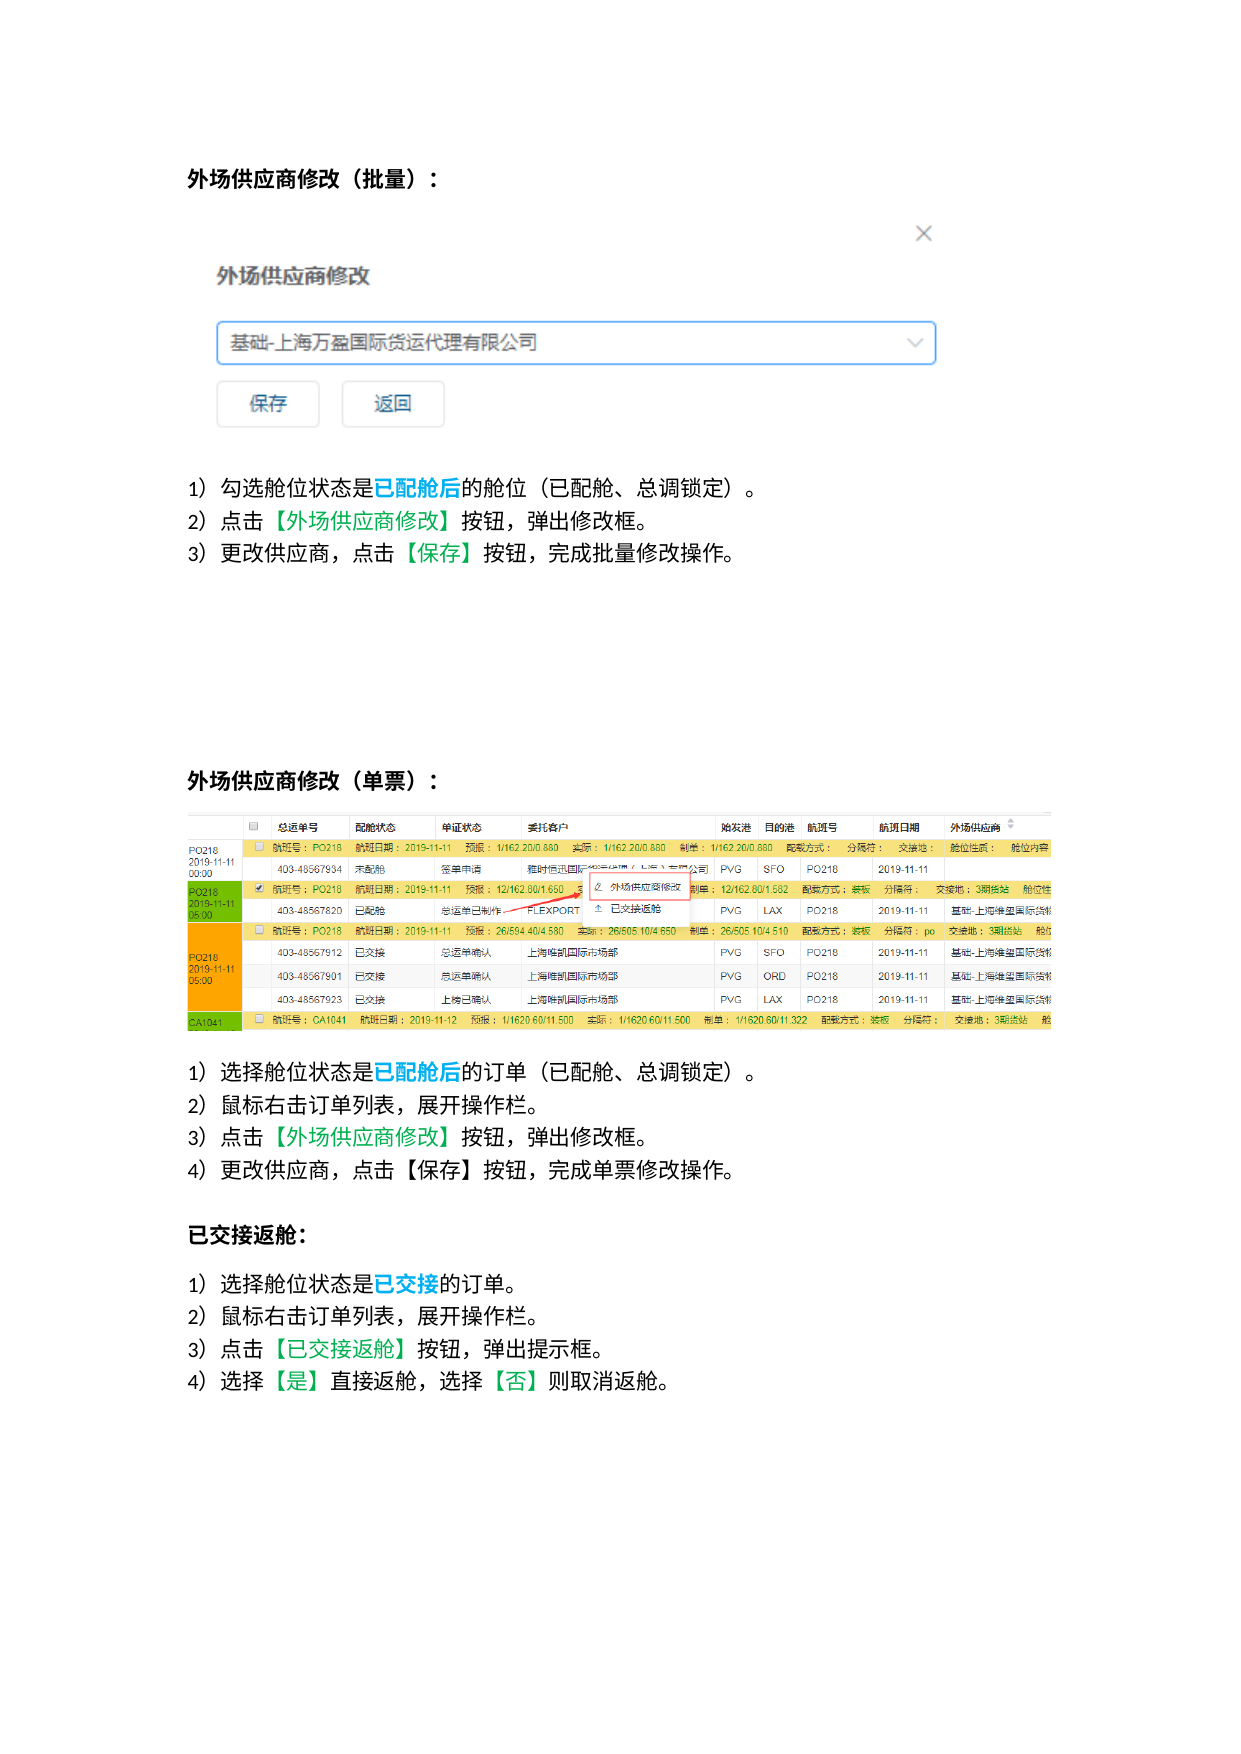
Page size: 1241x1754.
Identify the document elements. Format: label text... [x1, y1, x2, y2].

list 选择【是】直接返舱，选择【否】则取消返舱。 [187, 1364, 1053, 1396]
list 点击【外场供应商修改】按钮，弹出修改框。 [187, 1120, 1053, 1152]
list 选择舱位状态是已交接的订单。 [187, 1266, 1053, 1299]
subtitle 外场供应商修改（单票）： [187, 763, 1053, 796]
list 选择舱位状态是已配舱后的订单（已配舱、总调锁定）。 [187, 1055, 1053, 1087]
list 鼠标右击订单列表，展开操作栏。 [187, 1299, 1053, 1331]
list 更改供应商，点击【保存】按钮，完成批量修改操作。 [187, 536, 1053, 568]
list 点击【外场供应商修改】按钮，弹出修改框。 [187, 503, 1053, 536]
subtitle 外场供应商修改（批量）： [187, 162, 1053, 194]
list 更改供应商，点击【保存】按钮，完成单票修改操作。 [187, 1152, 1053, 1185]
picture [187, 812, 1052, 1031]
picture [187, 210, 957, 464]
list 点击【已交接返舱】按钮，弹出提示框。 [187, 1331, 1053, 1364]
list 鼠标右击订单列表，展开操作栏。 [187, 1087, 1053, 1120]
list 勾选舱位状态是已配舱后的舱位（已配舱、总调锁定）。 [187, 471, 1053, 503]
subtitle 已交接返舱： [187, 1217, 1053, 1250]
